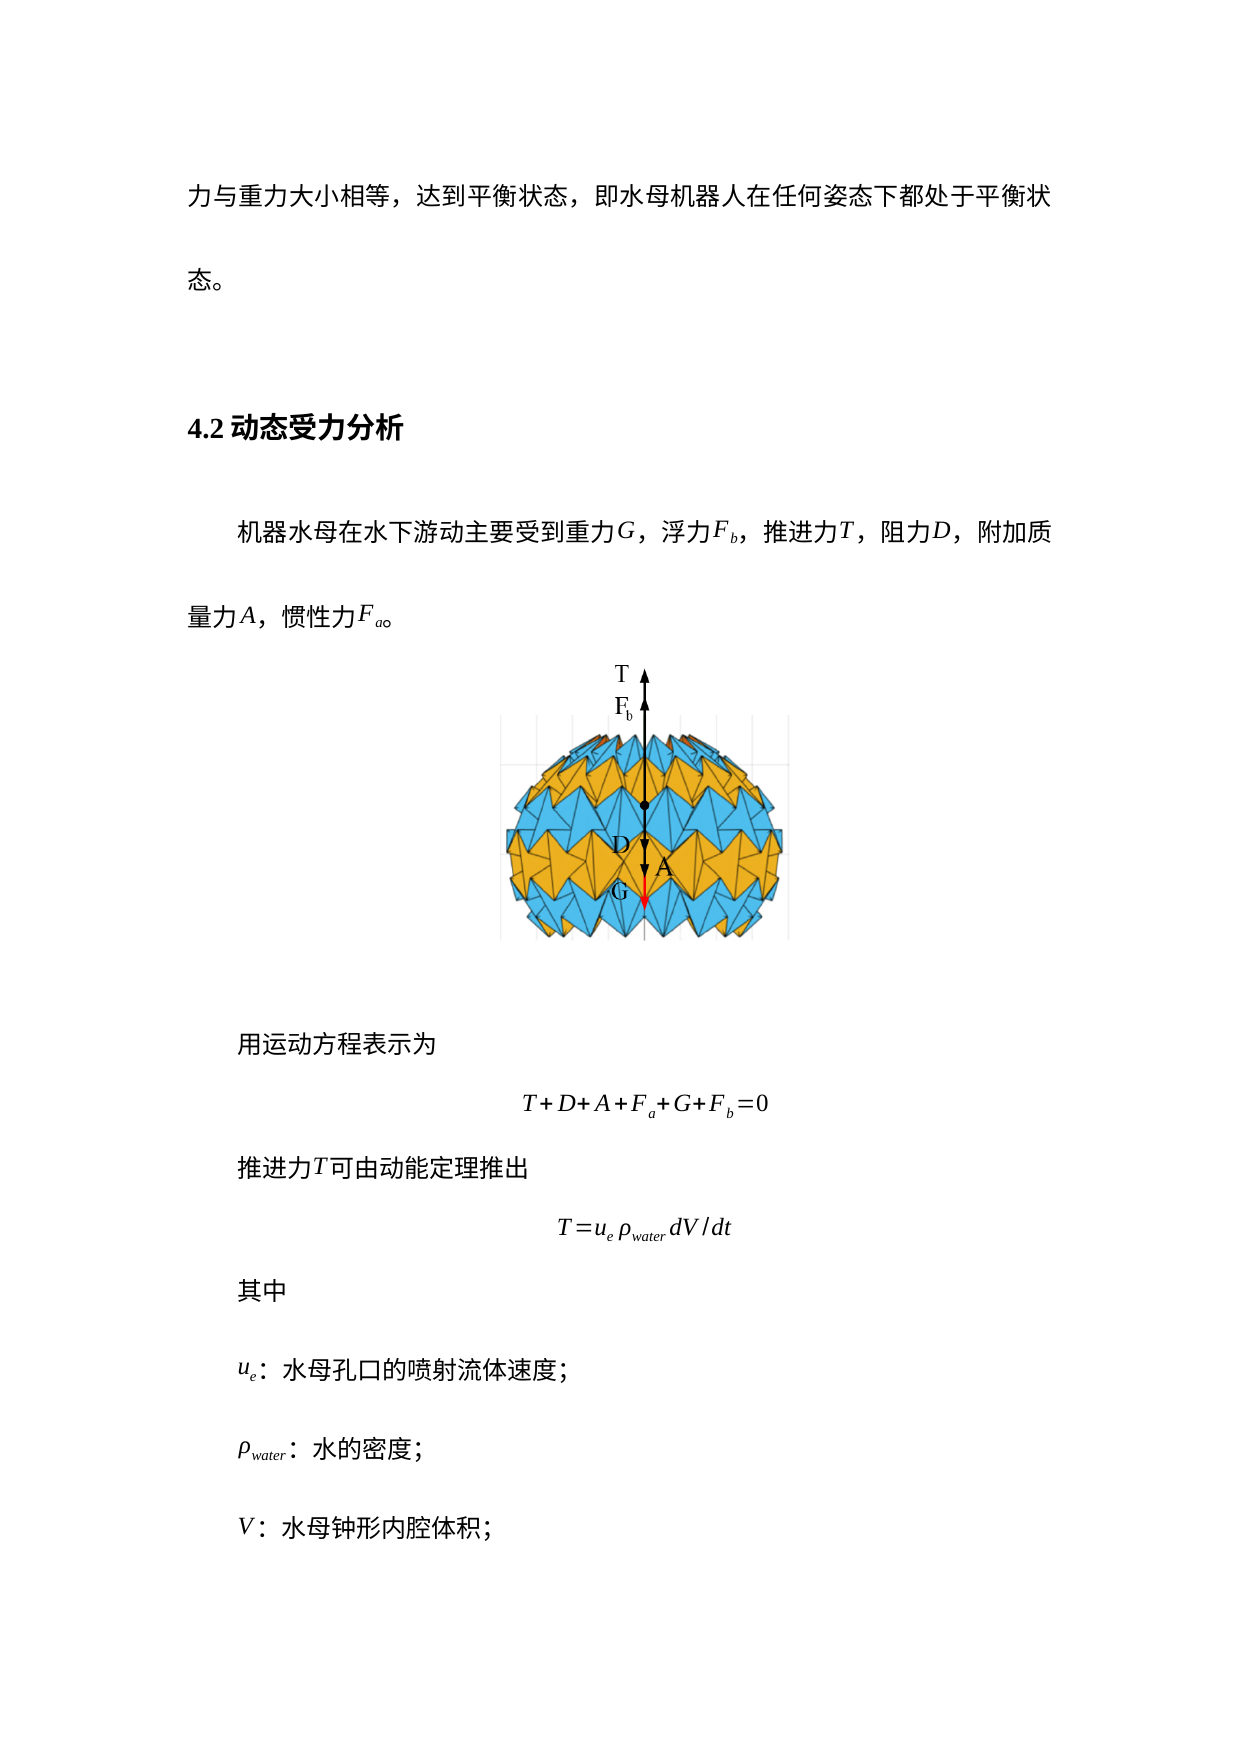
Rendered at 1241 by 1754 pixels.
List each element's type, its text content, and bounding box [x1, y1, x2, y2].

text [187, 162, 1053, 311]
text ：水母孔口的喷射流体速度； [187, 1336, 1053, 1401]
text ：水母钟形内腔体积； [187, 1494, 1053, 1559]
text 其中 [187, 1257, 1053, 1322]
text 推进力可由动能定理推出 [187, 1134, 1053, 1199]
text ：水的密度； [187, 1415, 1053, 1480]
text 机器水母在水下游动主要受到重力，浮力，推进力，阻力，附加质量力，惯性力。 [187, 498, 1053, 648]
text 用运动方程表示为 [187, 1010, 1053, 1075]
subtitle 4.2动态受力分析 [187, 394, 1053, 459]
picture [500, 661, 791, 946]
